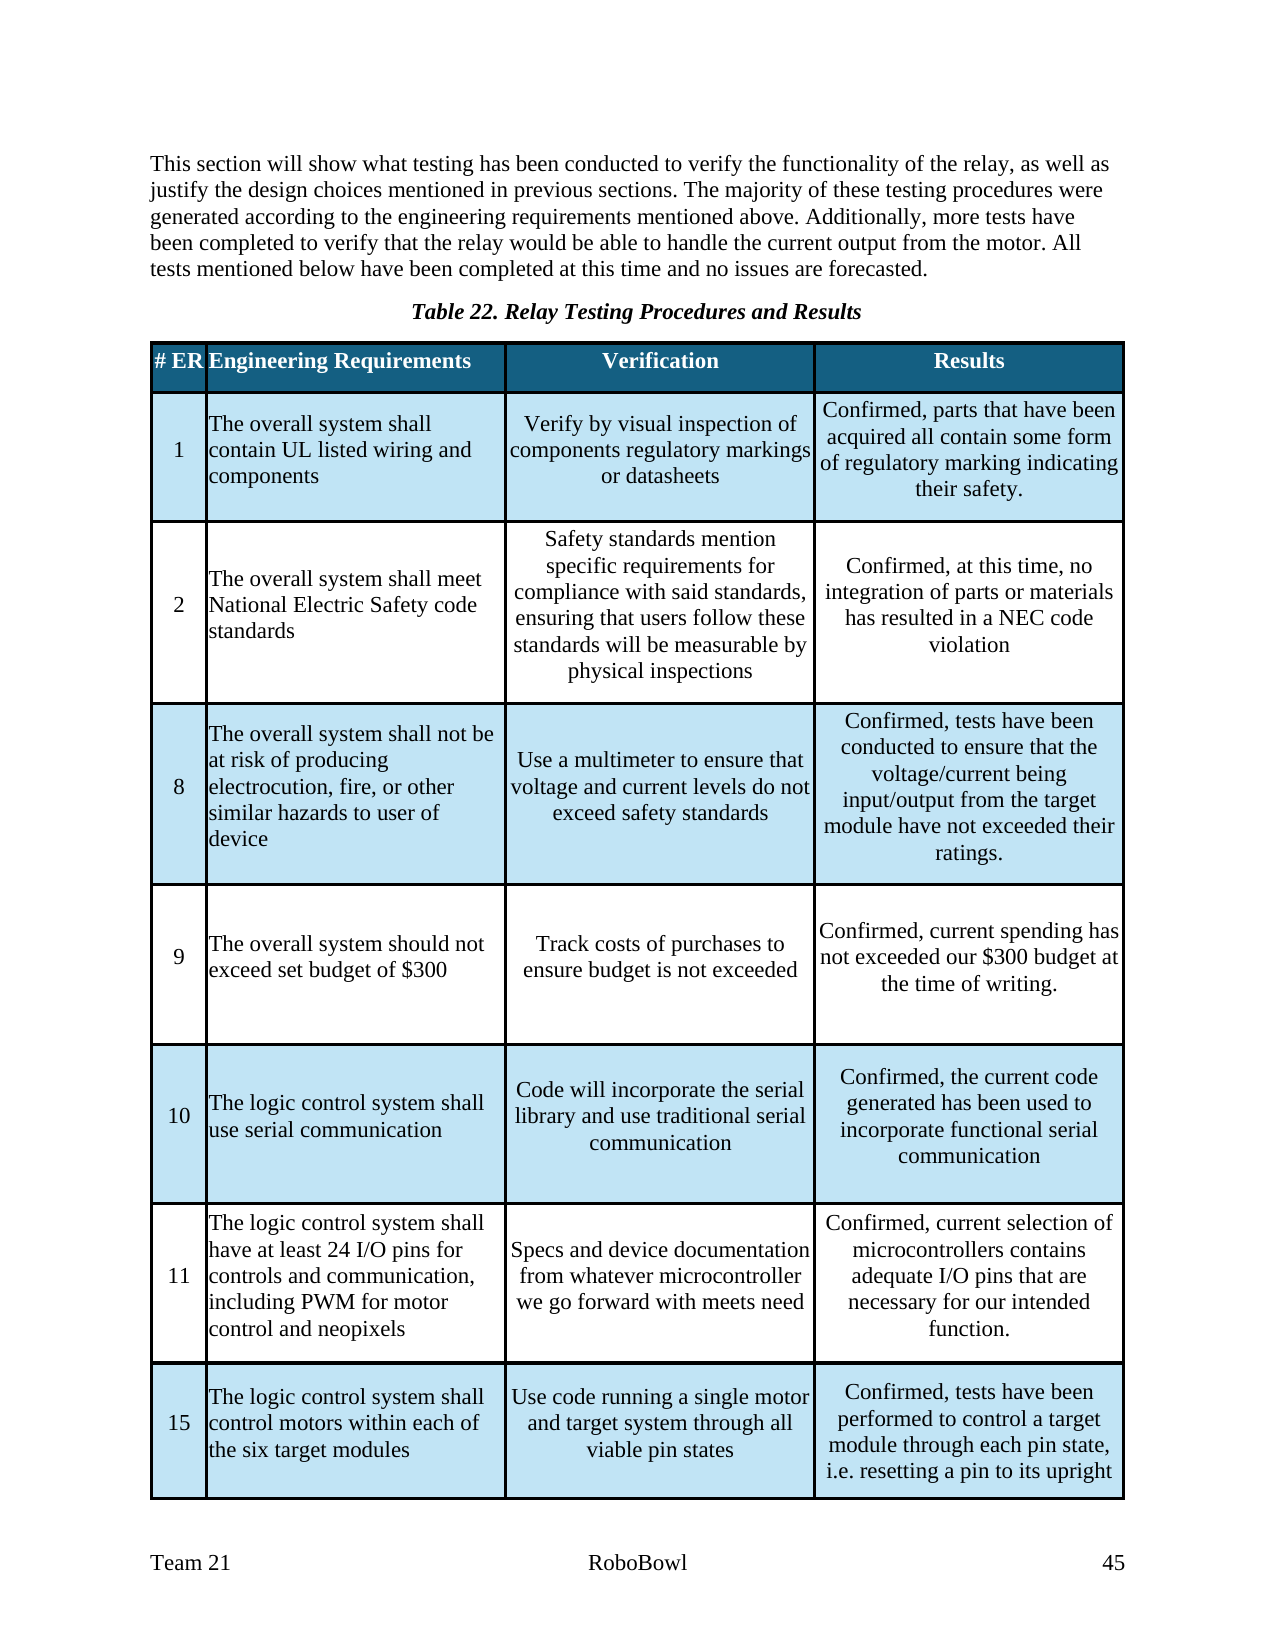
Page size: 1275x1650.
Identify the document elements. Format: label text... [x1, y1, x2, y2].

table_cell The overall system shall not be at risk of producing electrocution, fire, or other similar hazards to user of device [208, 705, 504, 883]
table_cell Specs and device documentation from whatever microcontroller we go forward with meets need [507, 1205, 813, 1361]
table_cell Confirmed, the current code generated has been used to incorporate functional serial communication [816, 1046, 1122, 1202]
table_cell The overall system shall meet National Electric Safety code standards [208, 523, 504, 702]
table_header Engineering Requirements [208, 345, 504, 391]
table_cell The overall system should not exceed set budget of $300 [208, 886, 504, 1043]
table_header Results [816, 345, 1122, 391]
table_cell 1 [153, 394, 205, 520]
table_cell Confirmed, parts that have been acquired all contain some form of regulatory marking indicating their safety. [816, 394, 1122, 520]
table_cell Verify by visual inspection of components regulatory markings or datasheets [507, 394, 813, 520]
table_cell Code will incorporate the serial library and use traditional serial communication [507, 1046, 813, 1202]
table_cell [816, 1365, 1122, 1497]
table_cell Confirmed, at this time, no integration of parts or materials has resulted in a NEC code violation [816, 523, 1122, 702]
table_cell Confirmed, tests have been conducted to ensure that the voltage/current being input/output from the target module have not exceeded their ratings. [816, 705, 1122, 883]
table_cell Track costs of purchases to ensure budget is not exceeded [507, 886, 813, 1043]
table_cell 8 [153, 705, 205, 883]
table_cell The logic control system shall have at least 24 I/O pins for controls and communication, including PWM for motor control and neopixels [208, 1205, 504, 1361]
table_cell Safety standards mention specific requirements for compliance with said standards, ensuring that users follow these standards will be measurable by physical inspections [507, 523, 813, 702]
table_cell The overall system shall contain UL listed wiring and components [208, 394, 504, 520]
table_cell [208, 1365, 504, 1497]
table_cell 9 [153, 886, 205, 1043]
table_cell Confirmed, current spending has not exceeded our $300 budget at the time of writing. [816, 886, 1122, 1043]
table_cell Use a multimeter to ensure that voltage and current levels do not exceed safety standards [507, 705, 813, 883]
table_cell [507, 1365, 813, 1497]
table_cell 15 [153, 1365, 205, 1497]
table_header Verification [507, 345, 813, 391]
table_cell The logic control system shall use serial communication [208, 1046, 504, 1202]
table_cell 2 [153, 523, 205, 702]
text This section will show what testing has been conducted to verify the functionality of the relay, as well as justify the design choices mentioned in previous sections. The majority of these testing procedures were generated according to the engineering requirements mentioned above. Additionally, more tests have been completed to verify that the relay would be able to handle the current output from the motor. All tests mentioned below have been completed at this time and no issues are forecasted. [150, 150, 1125, 282]
text Table 22. Relay Testing Procedures and Results [150, 298, 1125, 325]
table_cell 10 [153, 1046, 205, 1202]
table_cell 11 [153, 1205, 205, 1361]
table_header # ER [153, 345, 205, 391]
table_cell Confirmed, current selection of microcontrollers contains adequate I/O pins that are necessary for our intended function. [816, 1205, 1122, 1361]
